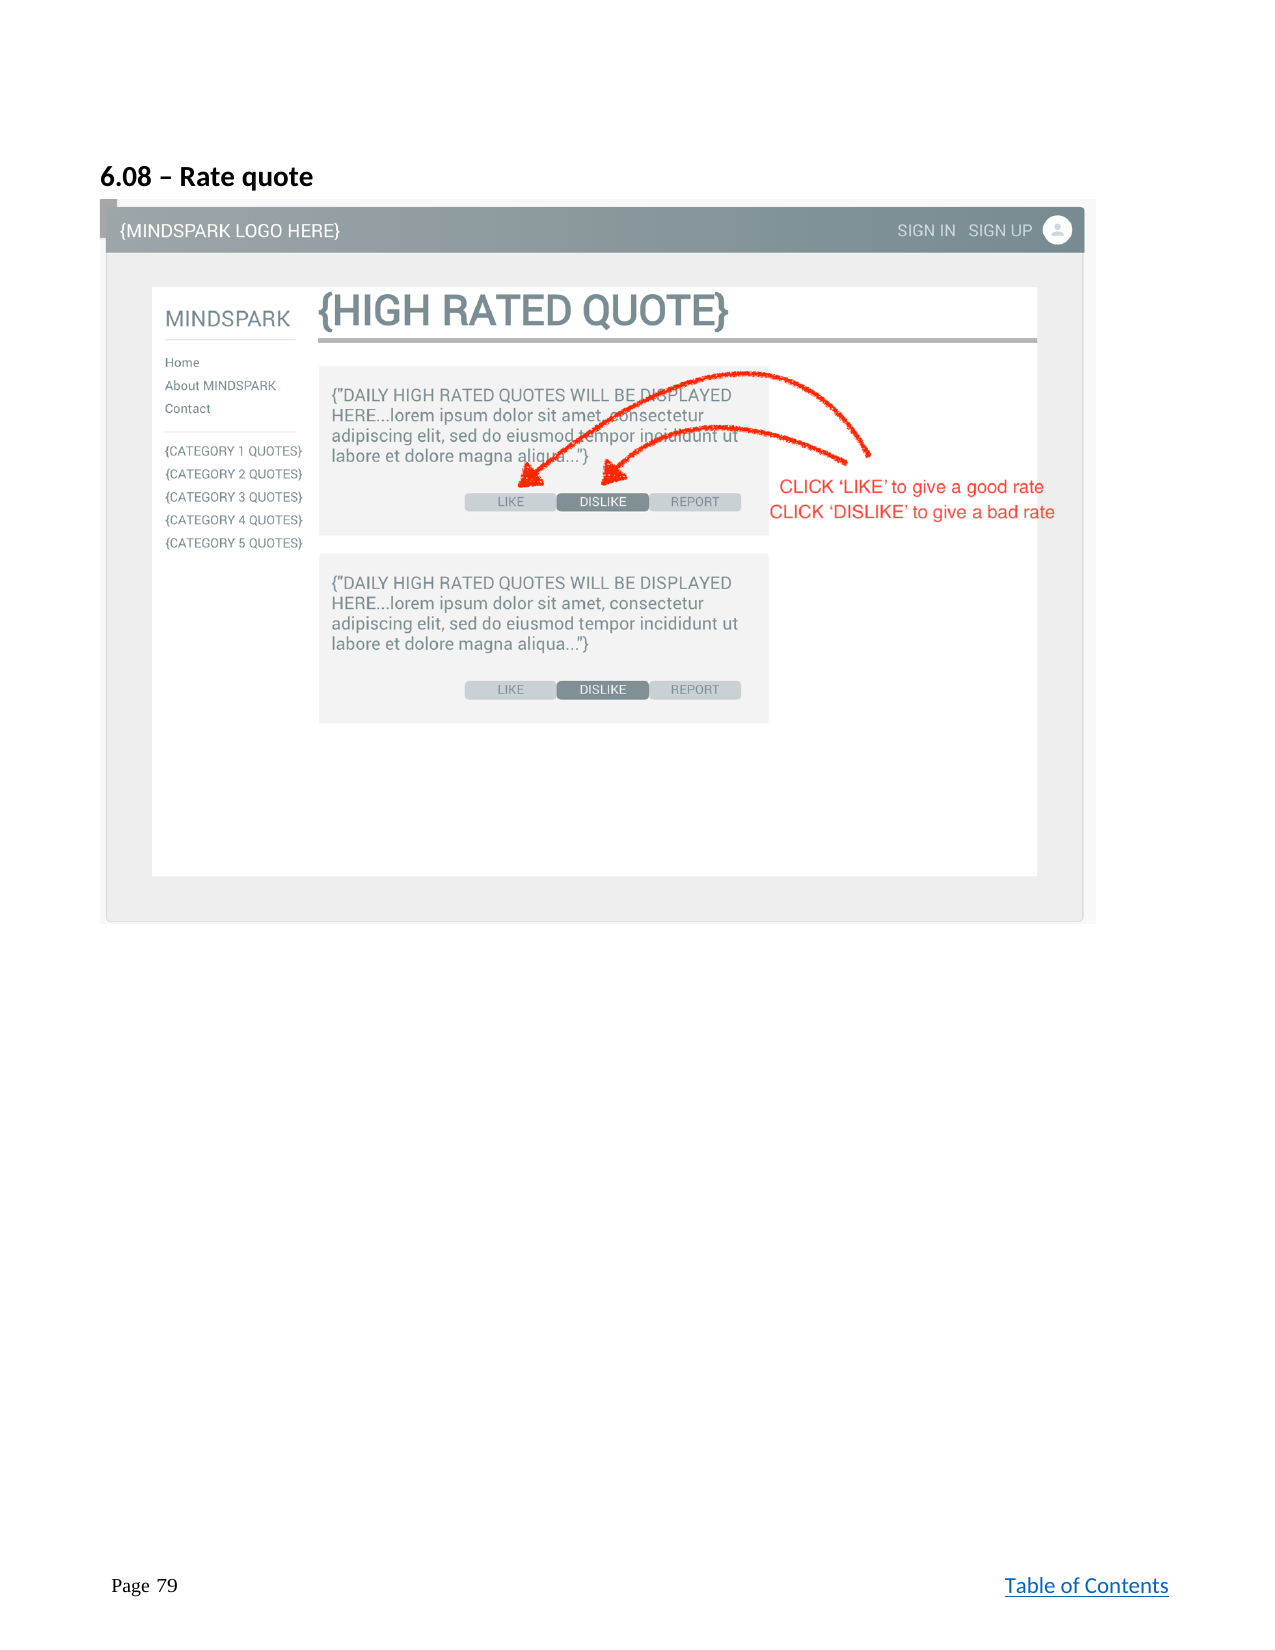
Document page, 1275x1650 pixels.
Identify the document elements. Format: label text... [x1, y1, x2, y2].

subtitle 6.08 – Rate quote [100, 158, 1175, 194]
picture [99, 199, 1097, 924]
